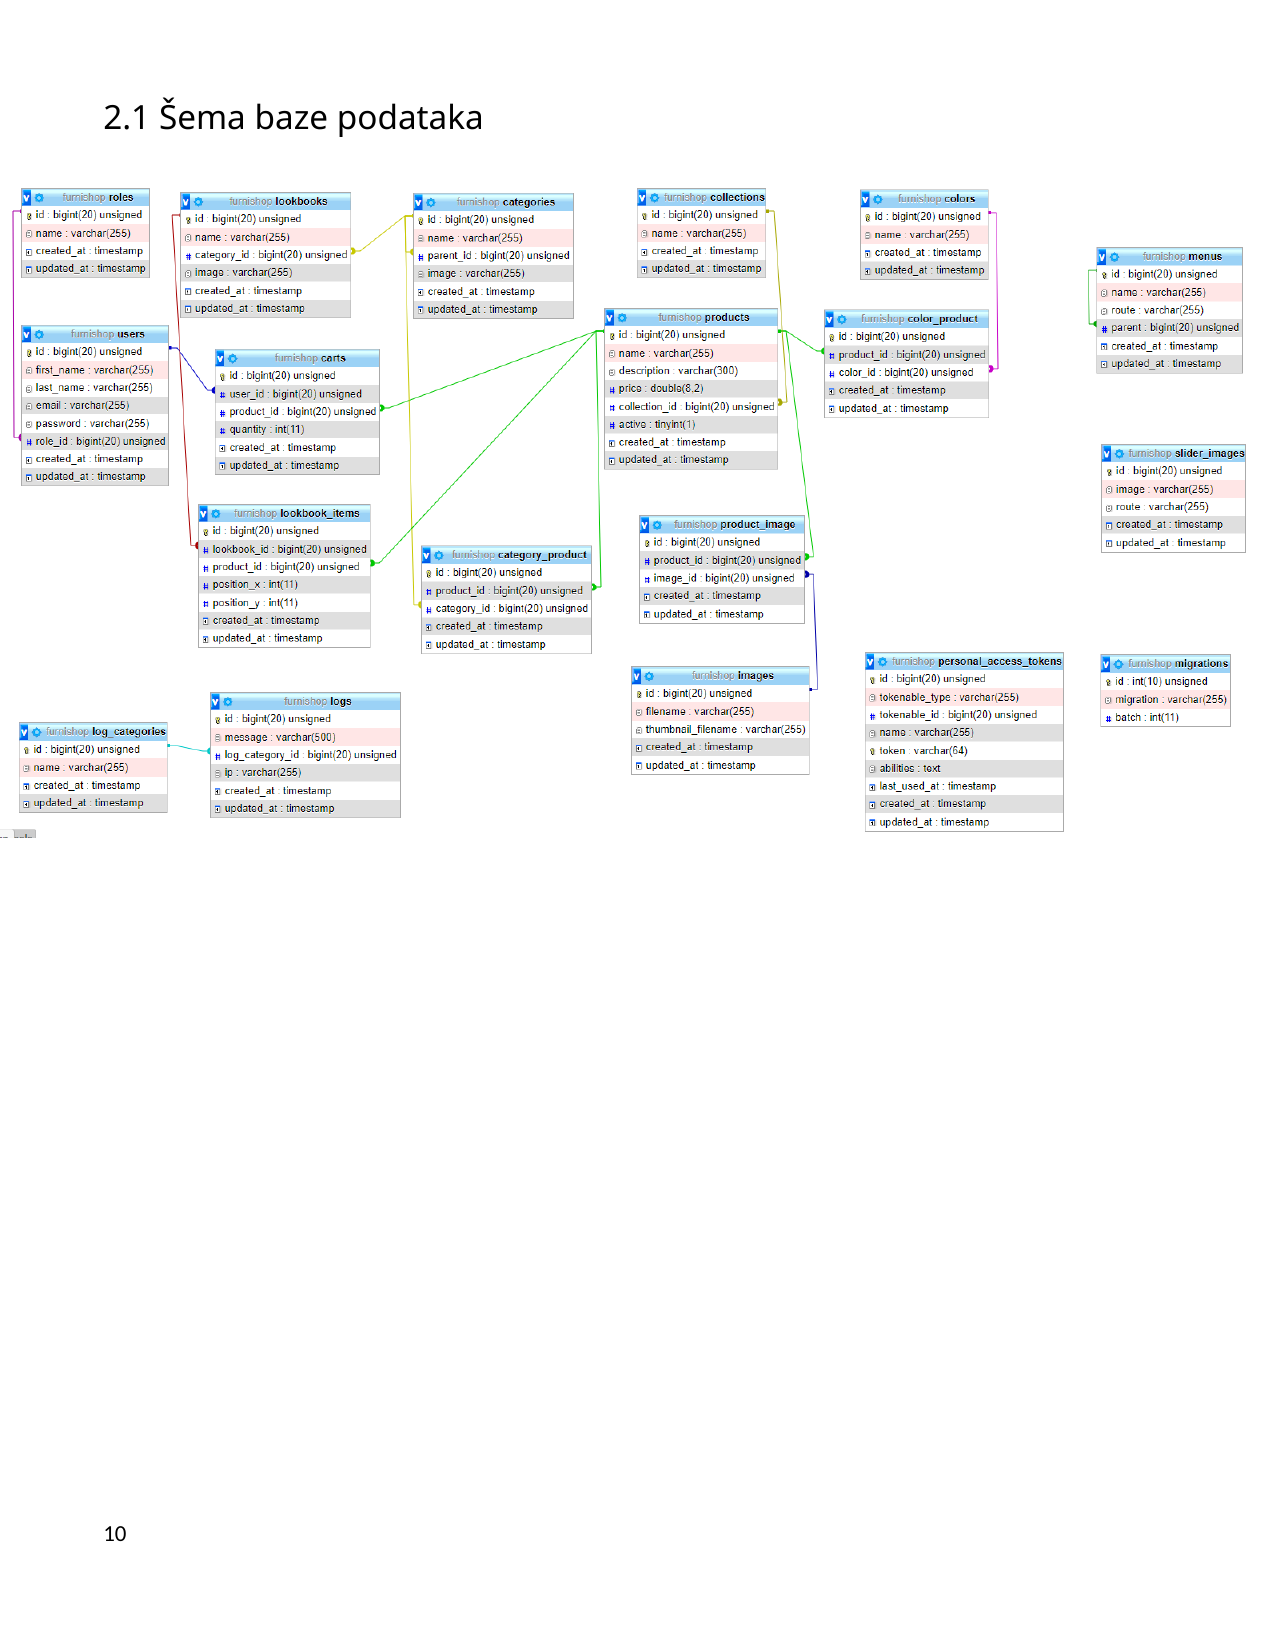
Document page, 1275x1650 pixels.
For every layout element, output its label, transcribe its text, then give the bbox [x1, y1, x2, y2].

subtitle 2.1 Šema baze podataka [103, 94, 1172, 139]
picture [0, 165, 1275, 838]
